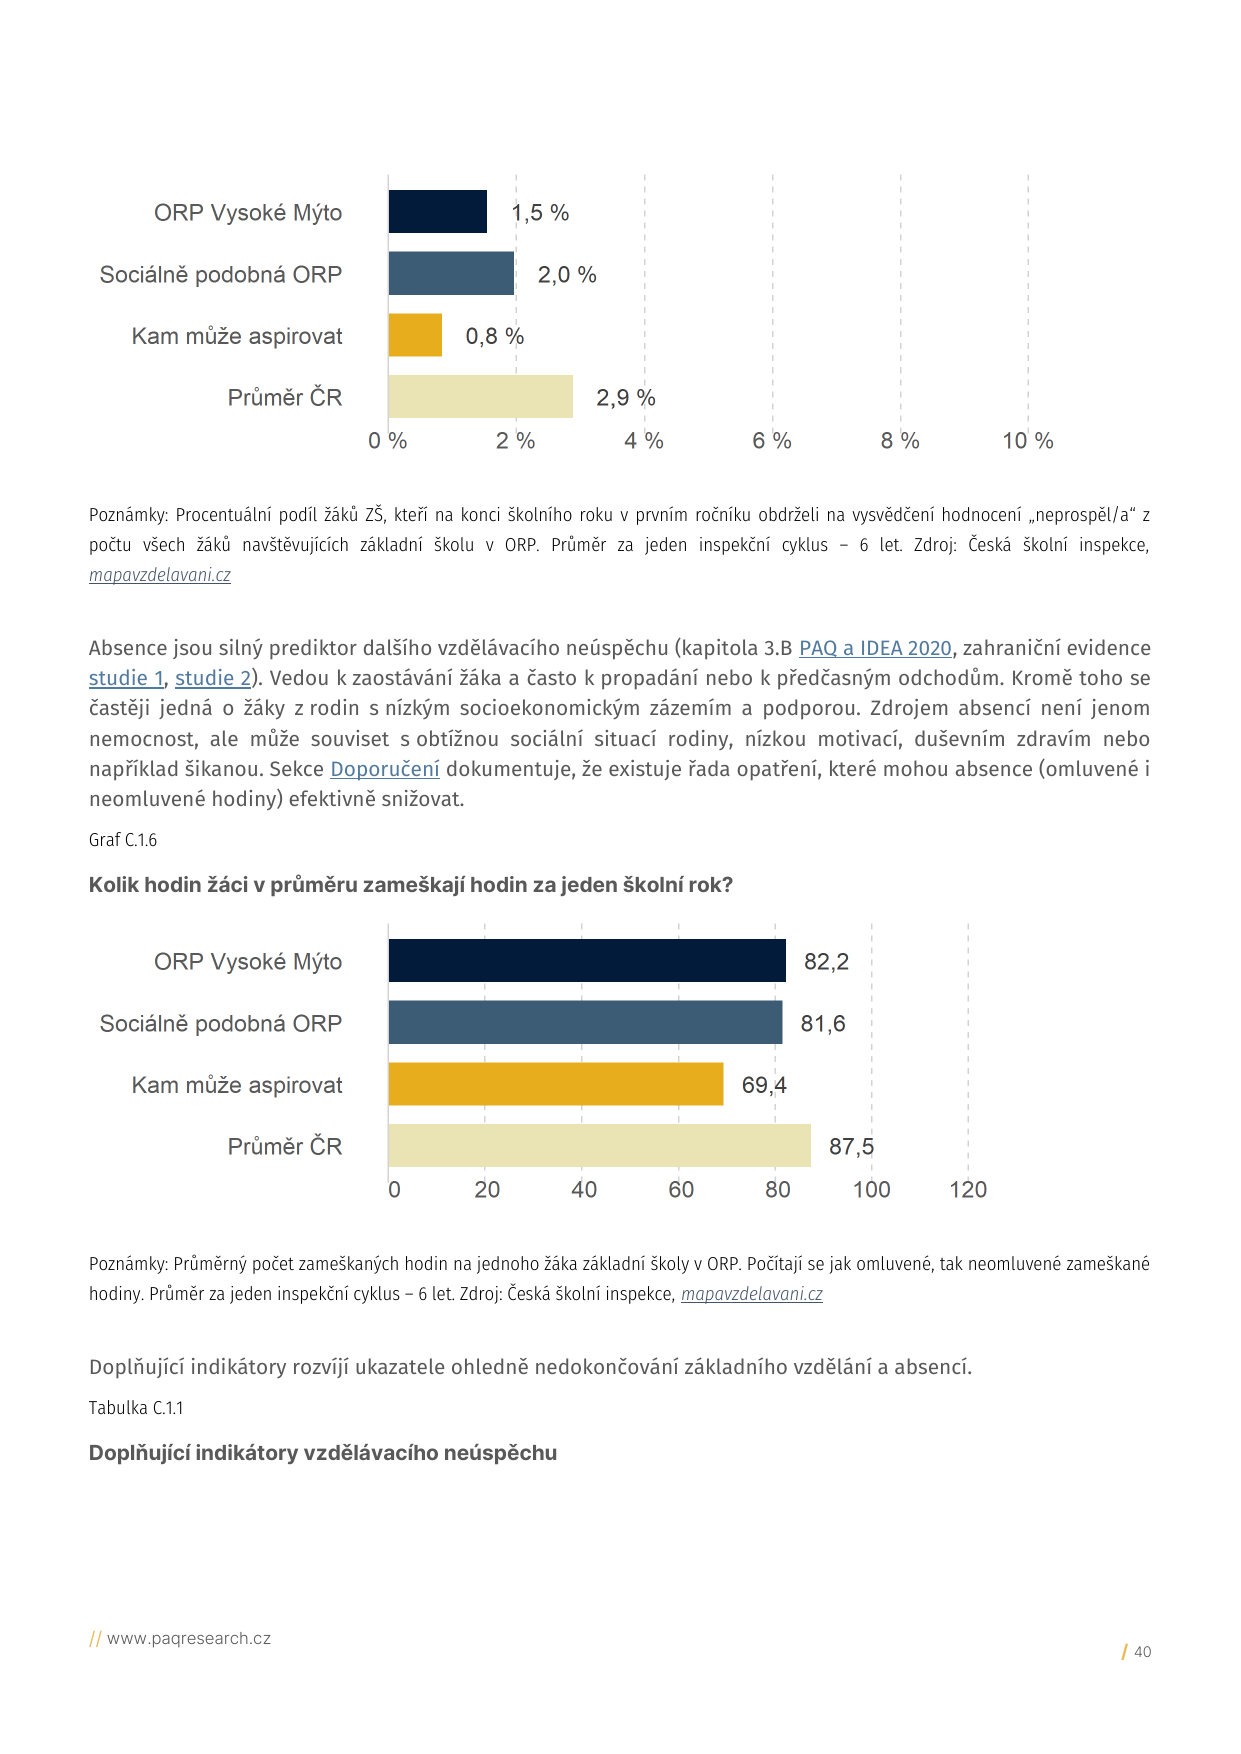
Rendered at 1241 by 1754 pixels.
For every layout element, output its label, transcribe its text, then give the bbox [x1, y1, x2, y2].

text Doplňující indikátory rozvíjí ukazatele ohledně nedokončování základního vzdělání a absencí. [89, 1350, 1152, 1380]
text Absence jsou silný prediktor dalšího vzdělávacího neúspěchu (kapitola 3.B PAQ a IDEA 2020, zahraniční evidence studie 1, studie 2). Vedou k zaostávání žáka a často k propadání nebo k předčasným odchodům. Kromě toho se častěji jedná o žáky z rodin s nízkým socioekonomickým zázemím a podporou. Zdrojem absencí není jenom nemocnost, ale může souviset s obtížnou sociální situací rodiny, nízkou motivací, duševním zdravím nebo například šikanou. Sekce Doporučení dokumentuje, že existuje řada opatření, které mohou absence (omluvené i neomluvené hodiny) efektivně snižovat. [89, 631, 1152, 812]
text Tabulka C.1.1 [89, 1397, 1152, 1419]
text Doplňující indikátory vzdělávacího neúspěchu [89, 1435, 1152, 1465]
text Poznámky: Průměrný počet zameškaných hodin na jednoho žáka základní školy v ORP. Počítají se jak omluvené, tak neomluvené zameškané hodiny. Průměr za jeden inspekční cyklus – 6 let. Zdroj: Česká školní inspekce, mapavzdelavani.cz [89, 1245, 1152, 1306]
text Graf C.1.6 [89, 828, 1152, 851]
picture [88, 897, 1139, 1229]
text Poznámky: Procentuální podíl žáků ZŠ, kteří na konci školního roku v prvním ročníku obdrželi na vysvědčení hodnocení „neprospěl/a“ z počtu všech žáků navštěvujících základní školu v ORP. Průměr za jeden inspekční cyklus – 6 let. Zdroj: Česká školní inspekce, mapavzdelavani.cz [89, 496, 1152, 586]
picture [88, 147, 1139, 480]
text Kolik hodin žáci v průměru zameškají hodin za jeden školní rok? [89, 867, 1152, 897]
